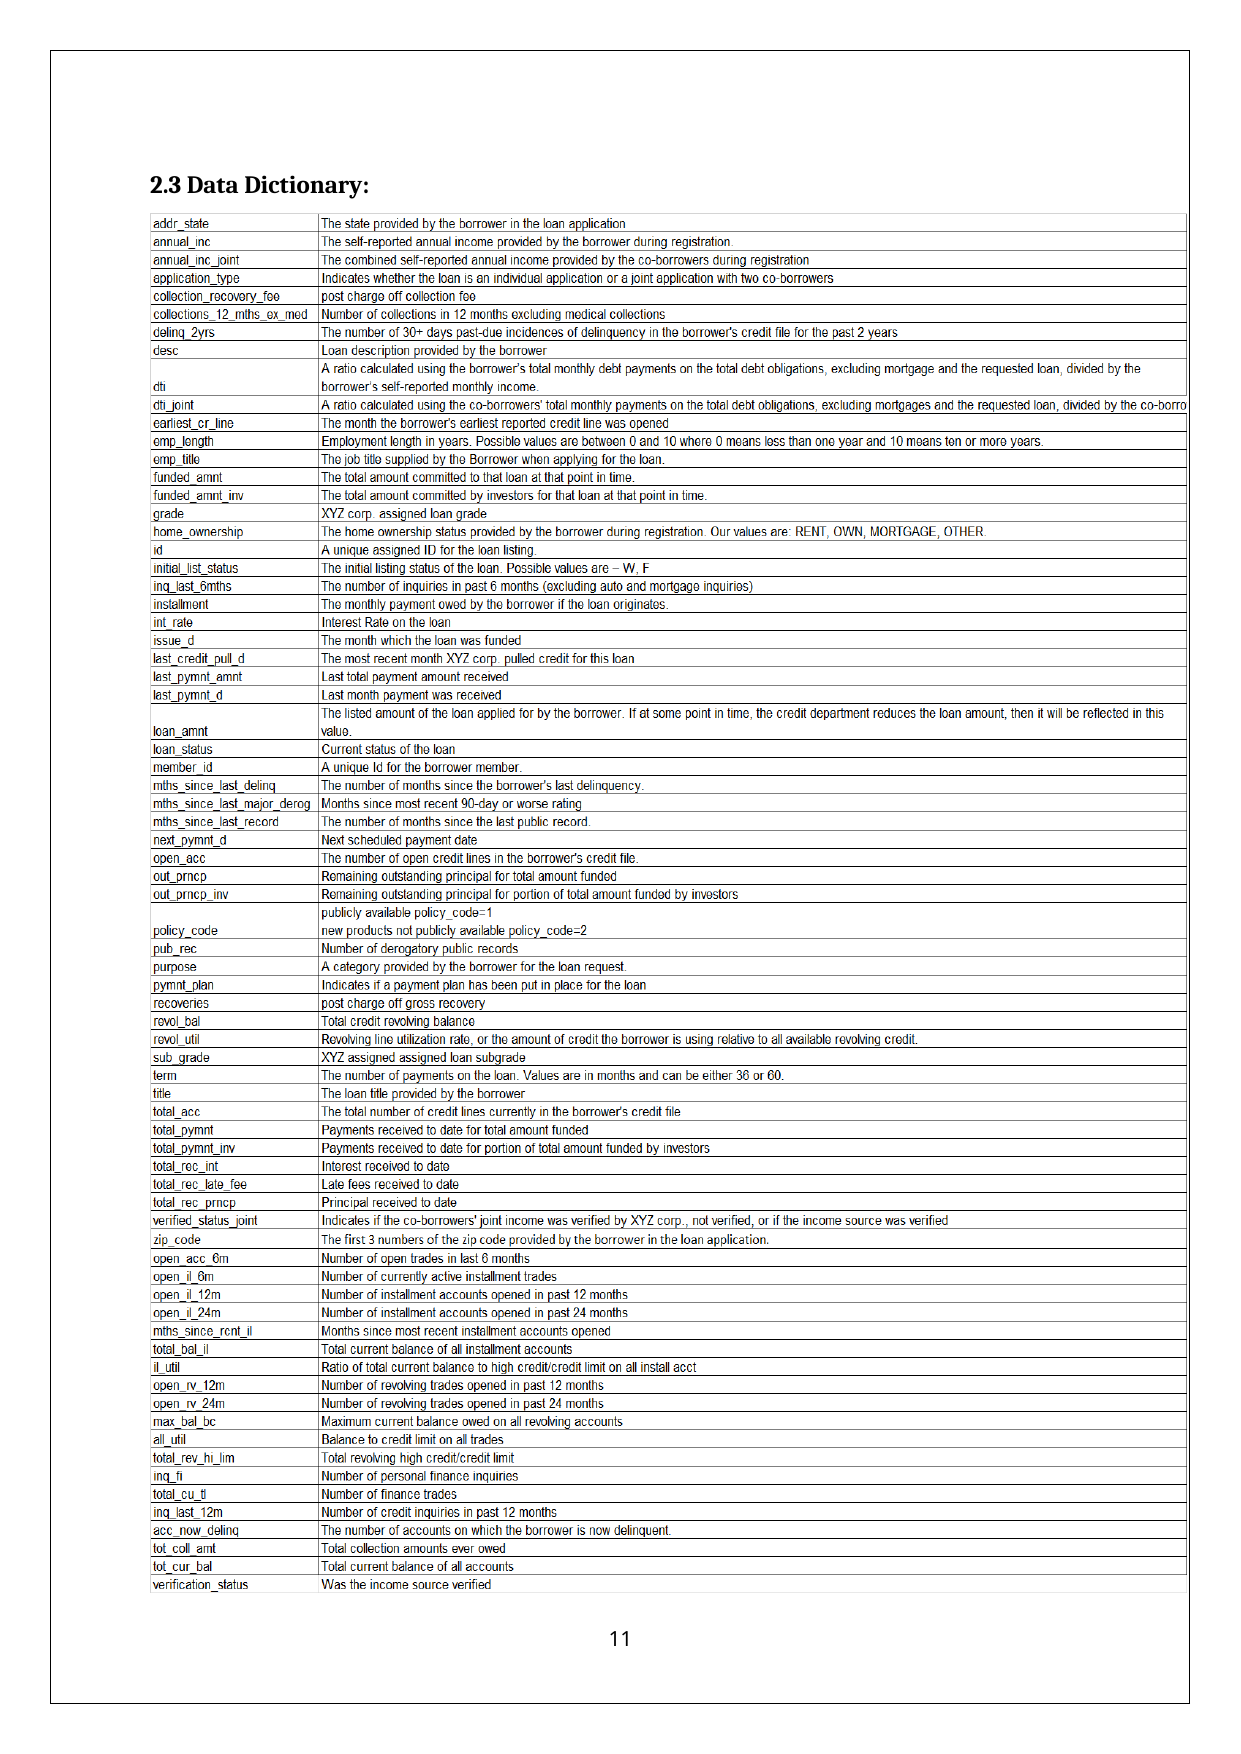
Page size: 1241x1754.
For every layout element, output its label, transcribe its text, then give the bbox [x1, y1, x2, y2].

picture [150, 213, 1187, 1593]
subtitle 2.3 Data Dictionary: [150, 171, 1090, 199]
